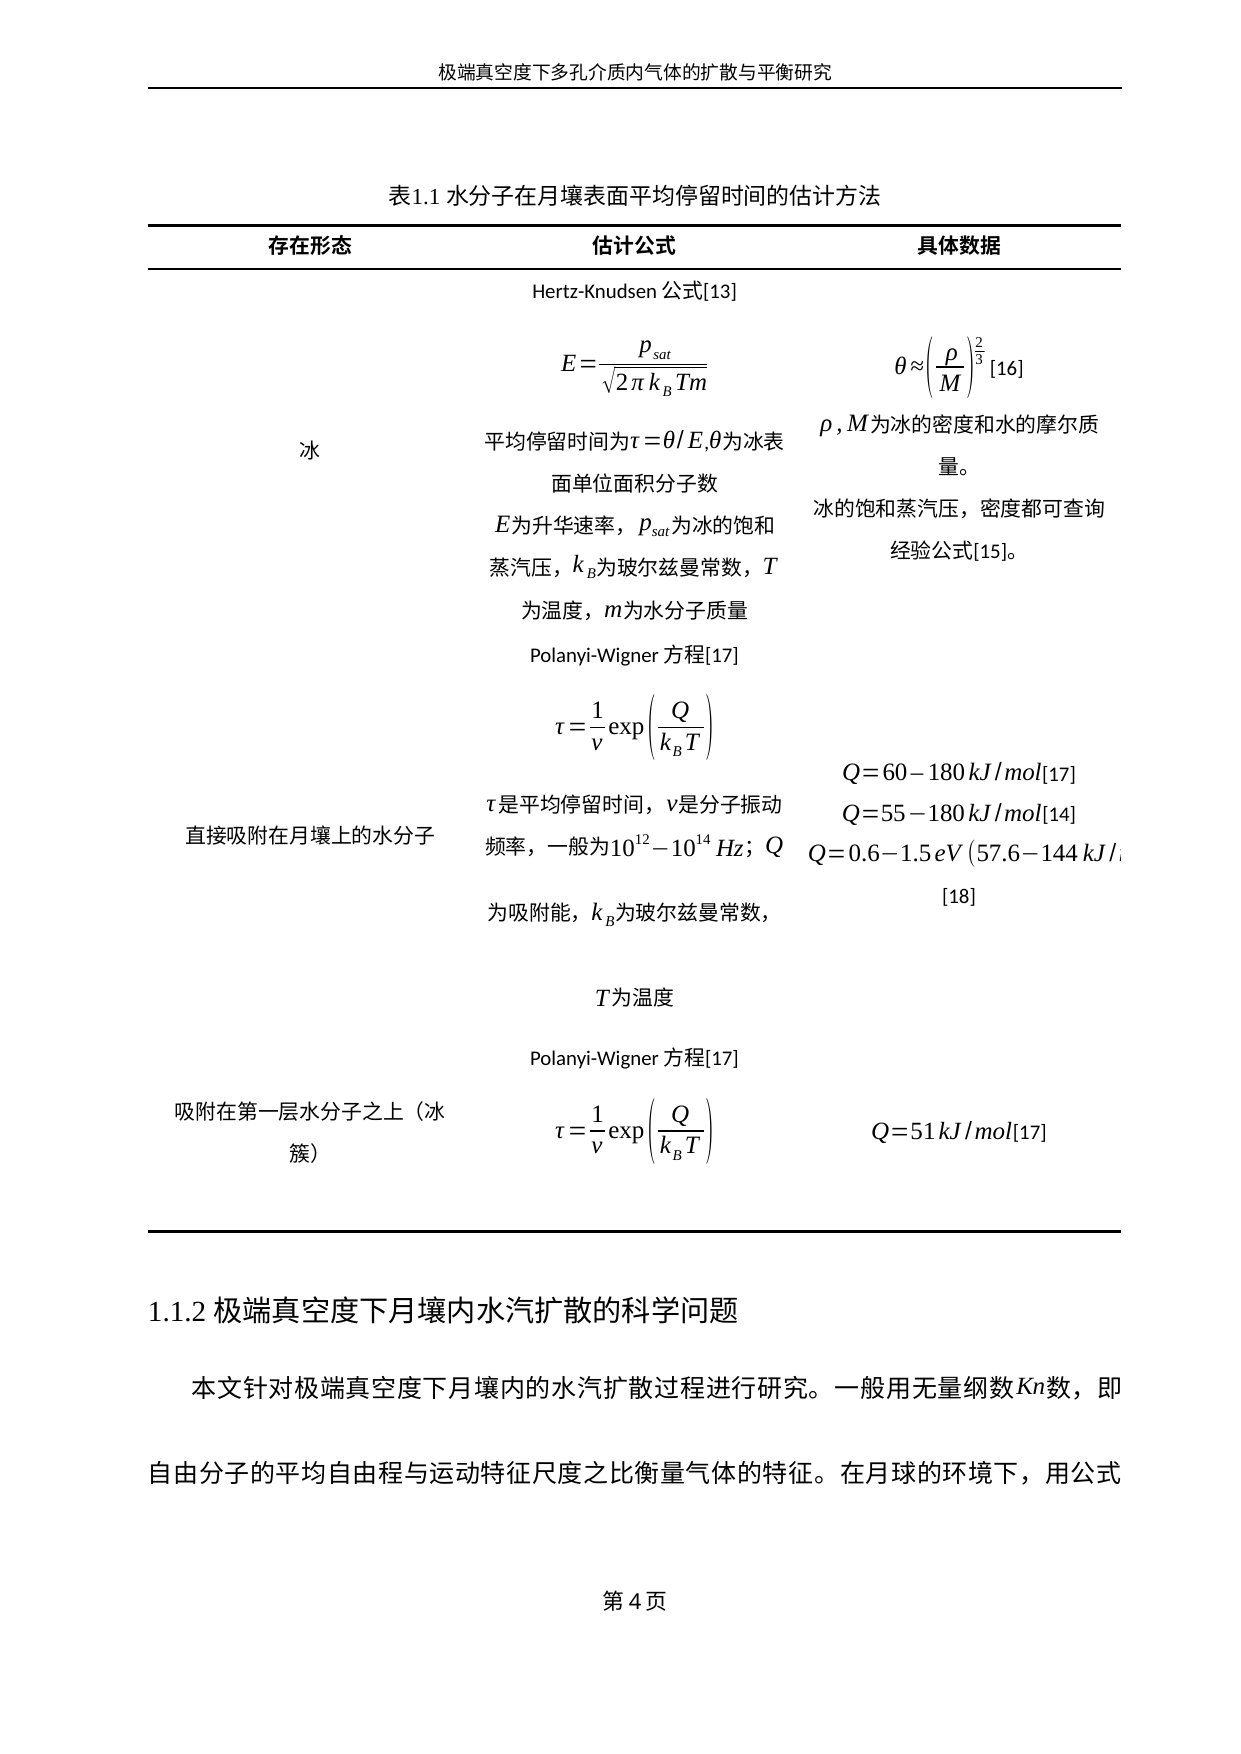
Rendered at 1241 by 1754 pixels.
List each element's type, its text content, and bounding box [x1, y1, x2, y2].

table_cell [17] [14] [18] [797, 636, 1121, 1040]
table_header 具体数据 [797, 227, 1121, 268]
table_cell Polanyi-Wigner方程[17] [472, 1040, 797, 1230]
table_cell [17] [797, 1040, 1121, 1230]
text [148, 1353, 1122, 1506]
table_cell 直接吸附在月壤上的水分子 [148, 636, 472, 1040]
subtitle 极端真空度下月壤内水汽扩散的科学问题 [148, 1274, 1122, 1342]
table_cell [16] 为冰的密度和水的摩尔质量。 冰的饱和蒸汽压，密度都可查询经验公式[15]。 [797, 270, 1121, 636]
table_cell 冰 [148, 270, 472, 636]
table_cell Polanyi-Wigner方程[17] 是平均停留时间，是分子振动频率，一般为；为吸附能，为玻尔兹曼常数，为温度 [472, 636, 797, 1040]
table_header 存在形态 [148, 227, 472, 268]
table_header 估计公式 [472, 227, 797, 268]
table_cell 吸附在第一层水分子之上（冰簇） [148, 1040, 472, 1230]
text 表1.1 水分子在月壤表面平均停留时间的估计方法 [148, 178, 1122, 212]
table_cell Hertz-Knudsen公式[13] 平均停留时间为,为冰表面单位面积分子数 为升华速率，为冰的饱和蒸汽压，为玻尔兹曼常数，为温度，为水分子质量 [472, 270, 797, 636]
